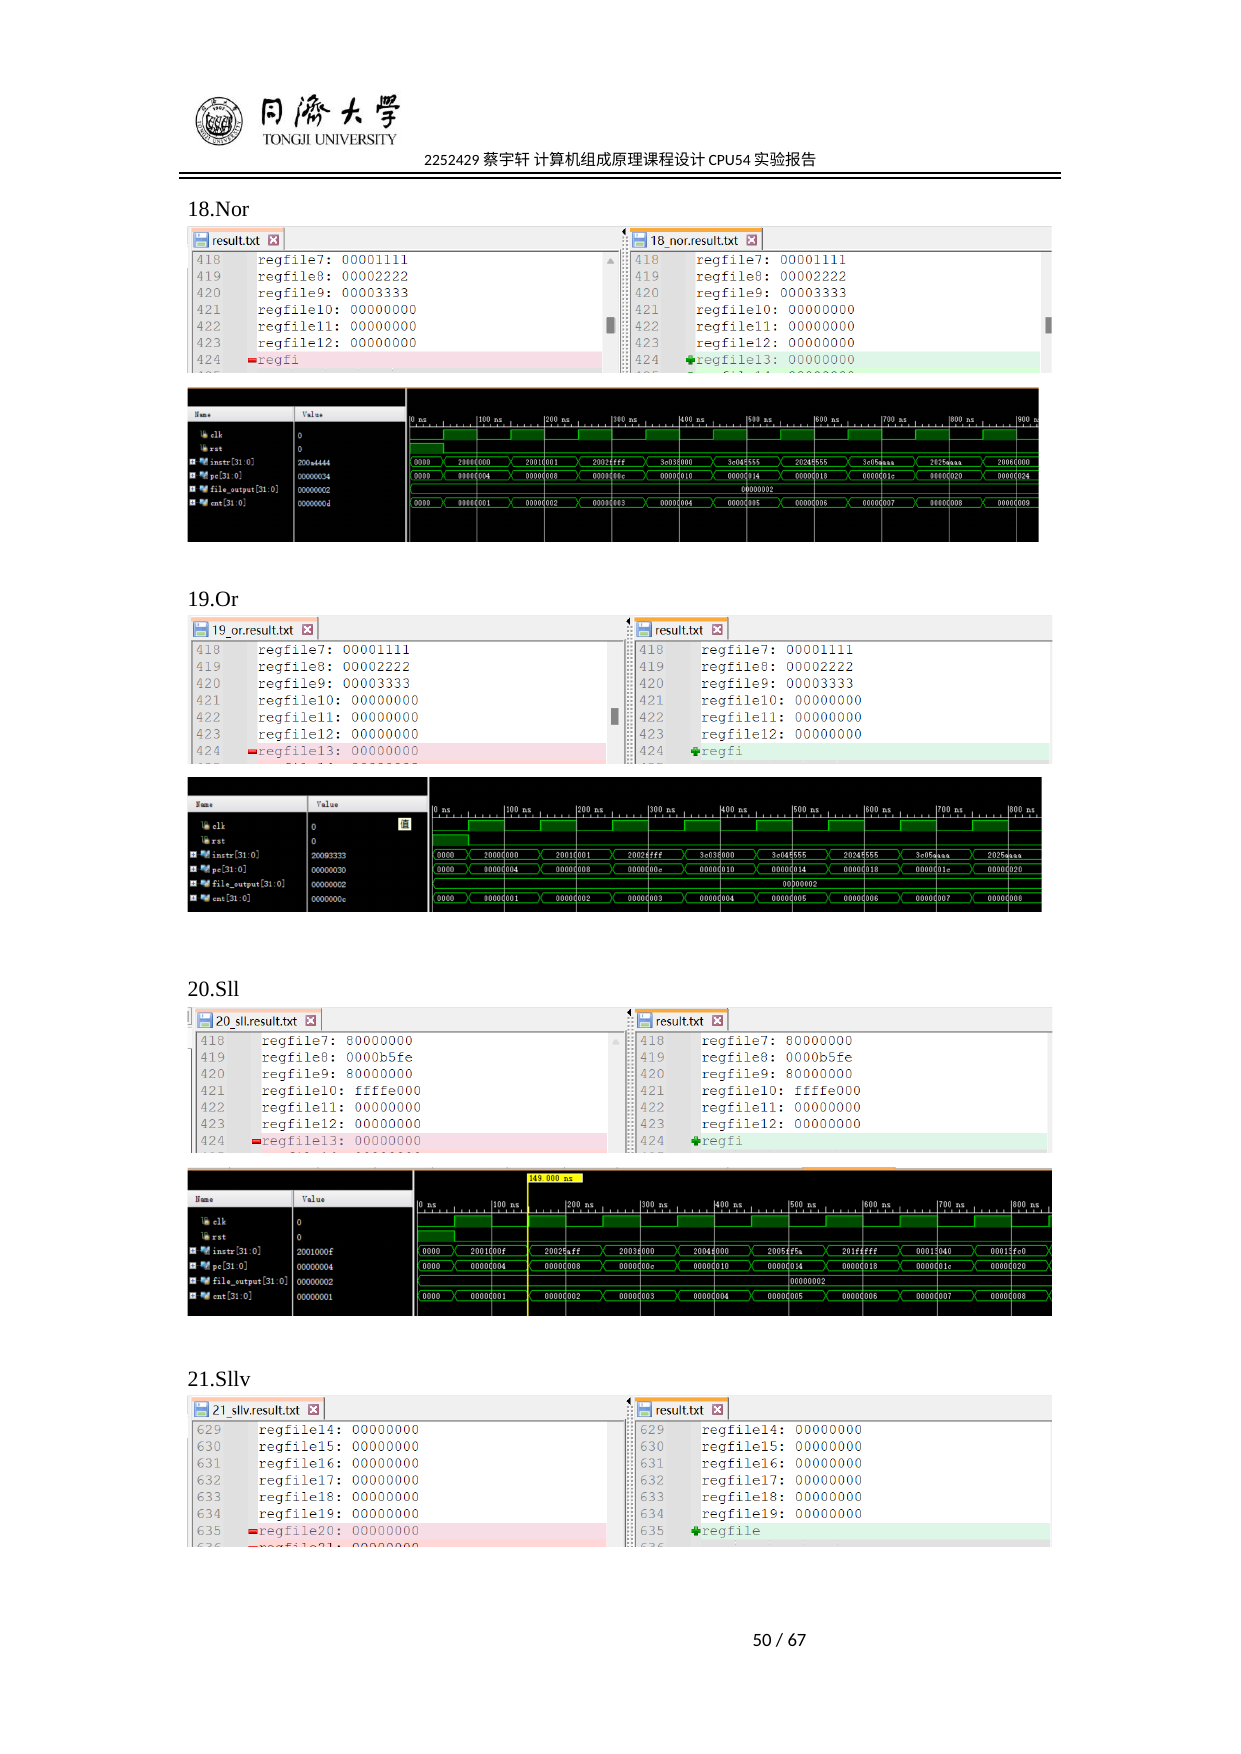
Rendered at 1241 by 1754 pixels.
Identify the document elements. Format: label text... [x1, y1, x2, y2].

picture [187, 615, 1053, 764]
picture [187, 90, 409, 148]
picture [187, 1167, 1052, 1316]
picture [187, 225, 1052, 373]
list 19.Or [187, 582, 1053, 615]
list 18.Nor [187, 192, 1053, 225]
list 21.Sllv [187, 1362, 1053, 1395]
list 20.Sll [187, 972, 1053, 1005]
picture [187, 387, 1039, 542]
picture [187, 1005, 1053, 1153]
picture [187, 1395, 1052, 1547]
picture [187, 777, 1042, 912]
